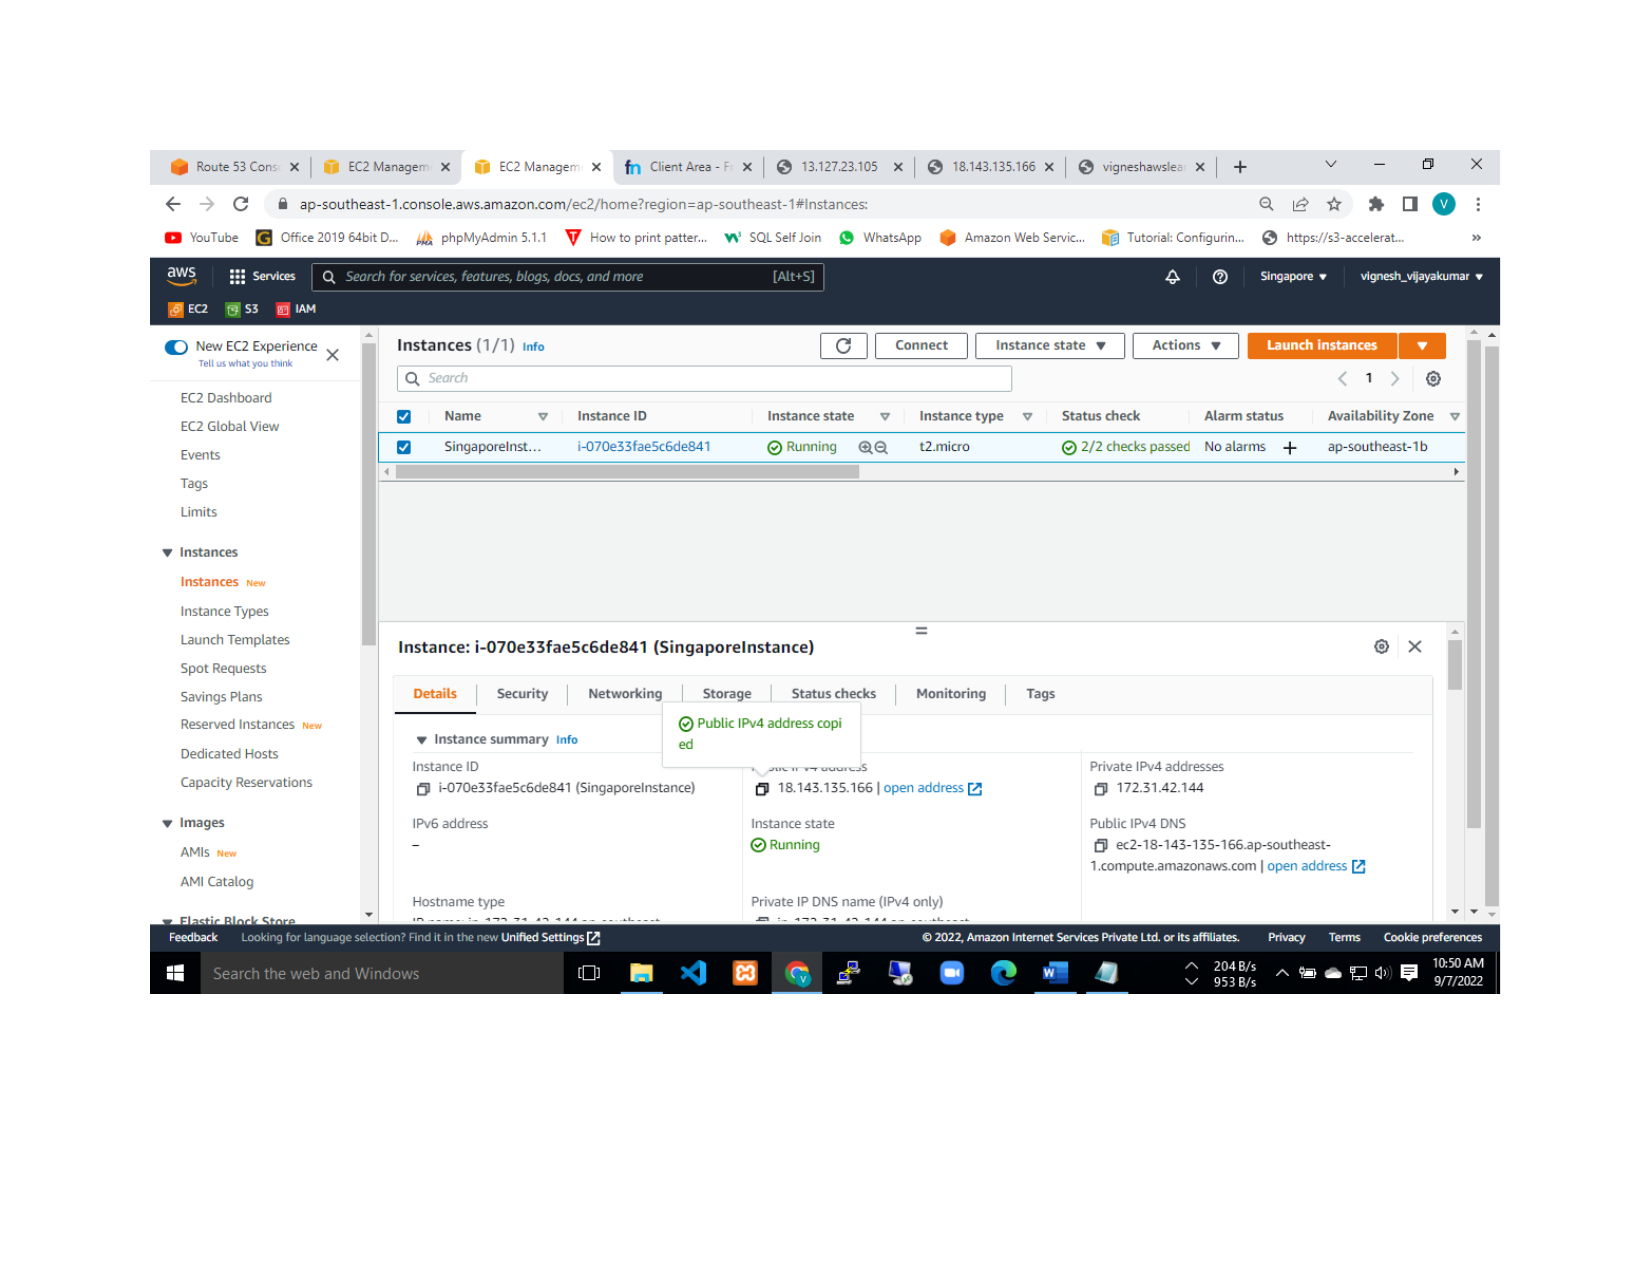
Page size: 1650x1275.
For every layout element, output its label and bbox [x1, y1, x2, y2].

picture [150, 150, 1500, 994]
